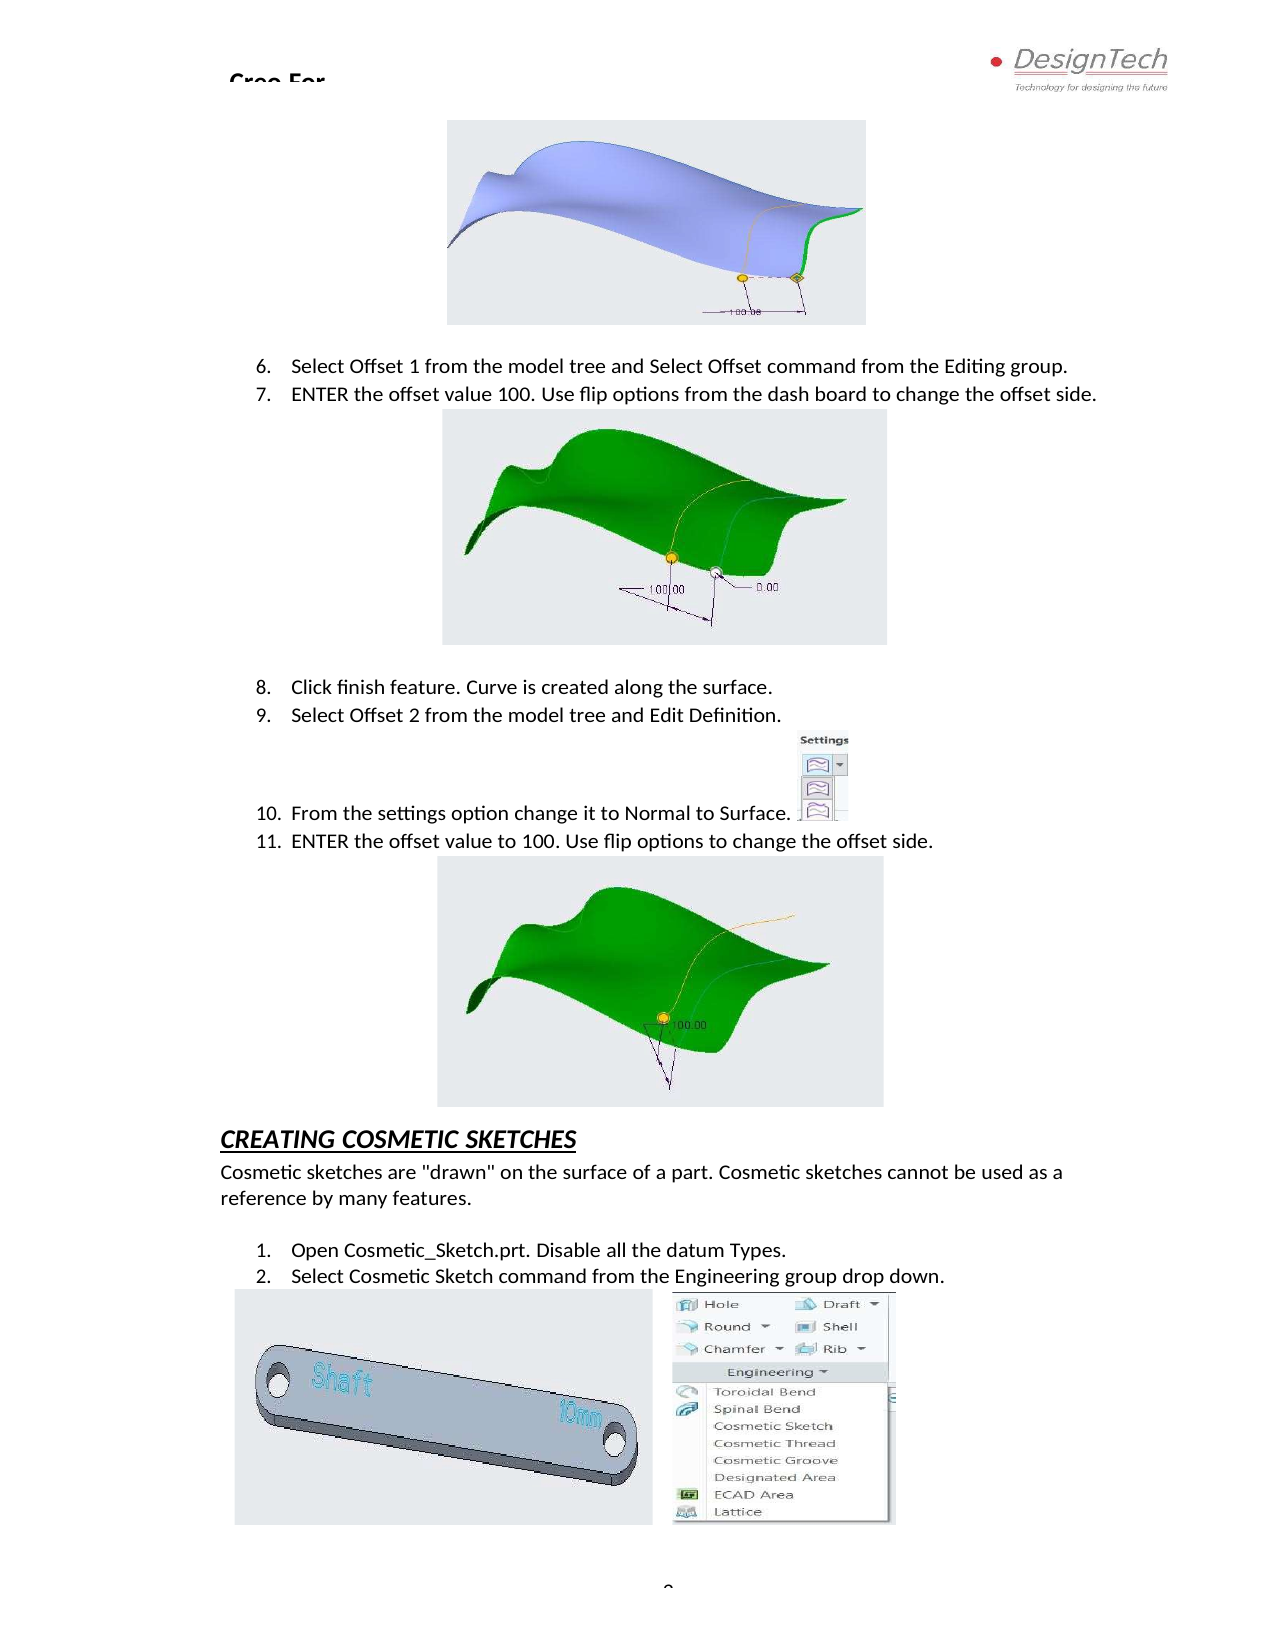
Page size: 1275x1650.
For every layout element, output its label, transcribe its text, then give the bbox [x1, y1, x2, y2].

picture [447, 120, 866, 325]
picture [672, 1292, 896, 1525]
picture [234, 1289, 653, 1525]
text Cosmetic sketches are "drawn" on the surface of a part. Cosmetic sketches cannot be used as a reference by many features. [220, 1159, 1100, 1211]
list Open Cosmetic_Sketch.prt. Disable all the datum Types. [256, 1237, 1231, 1263]
list Select Cosmetic Sketch command from the Engineering group drop down. [256, 1264, 1231, 1289]
picture [990, 47, 1168, 92]
list Select Offset 2 from the model tree and Edit Definition. [256, 702, 1231, 727]
picture [442, 409, 888, 645]
list Click finish feature. Curve is created along the surface. [256, 674, 1231, 699]
picture [437, 856, 884, 1107]
picture [797, 730, 849, 821]
list From the settings option change it to Normal to Surface. [256, 730, 1231, 826]
list ENTER the offset value to 100. Use flip options to change the offset side. [256, 828, 1231, 854]
list ENTER the offset value 100. Use flip options from the dash board to change the offset side. [256, 381, 1231, 407]
list Select Offset 1 from the model tree and Select Offset command from the Editing group. [256, 353, 1231, 378]
